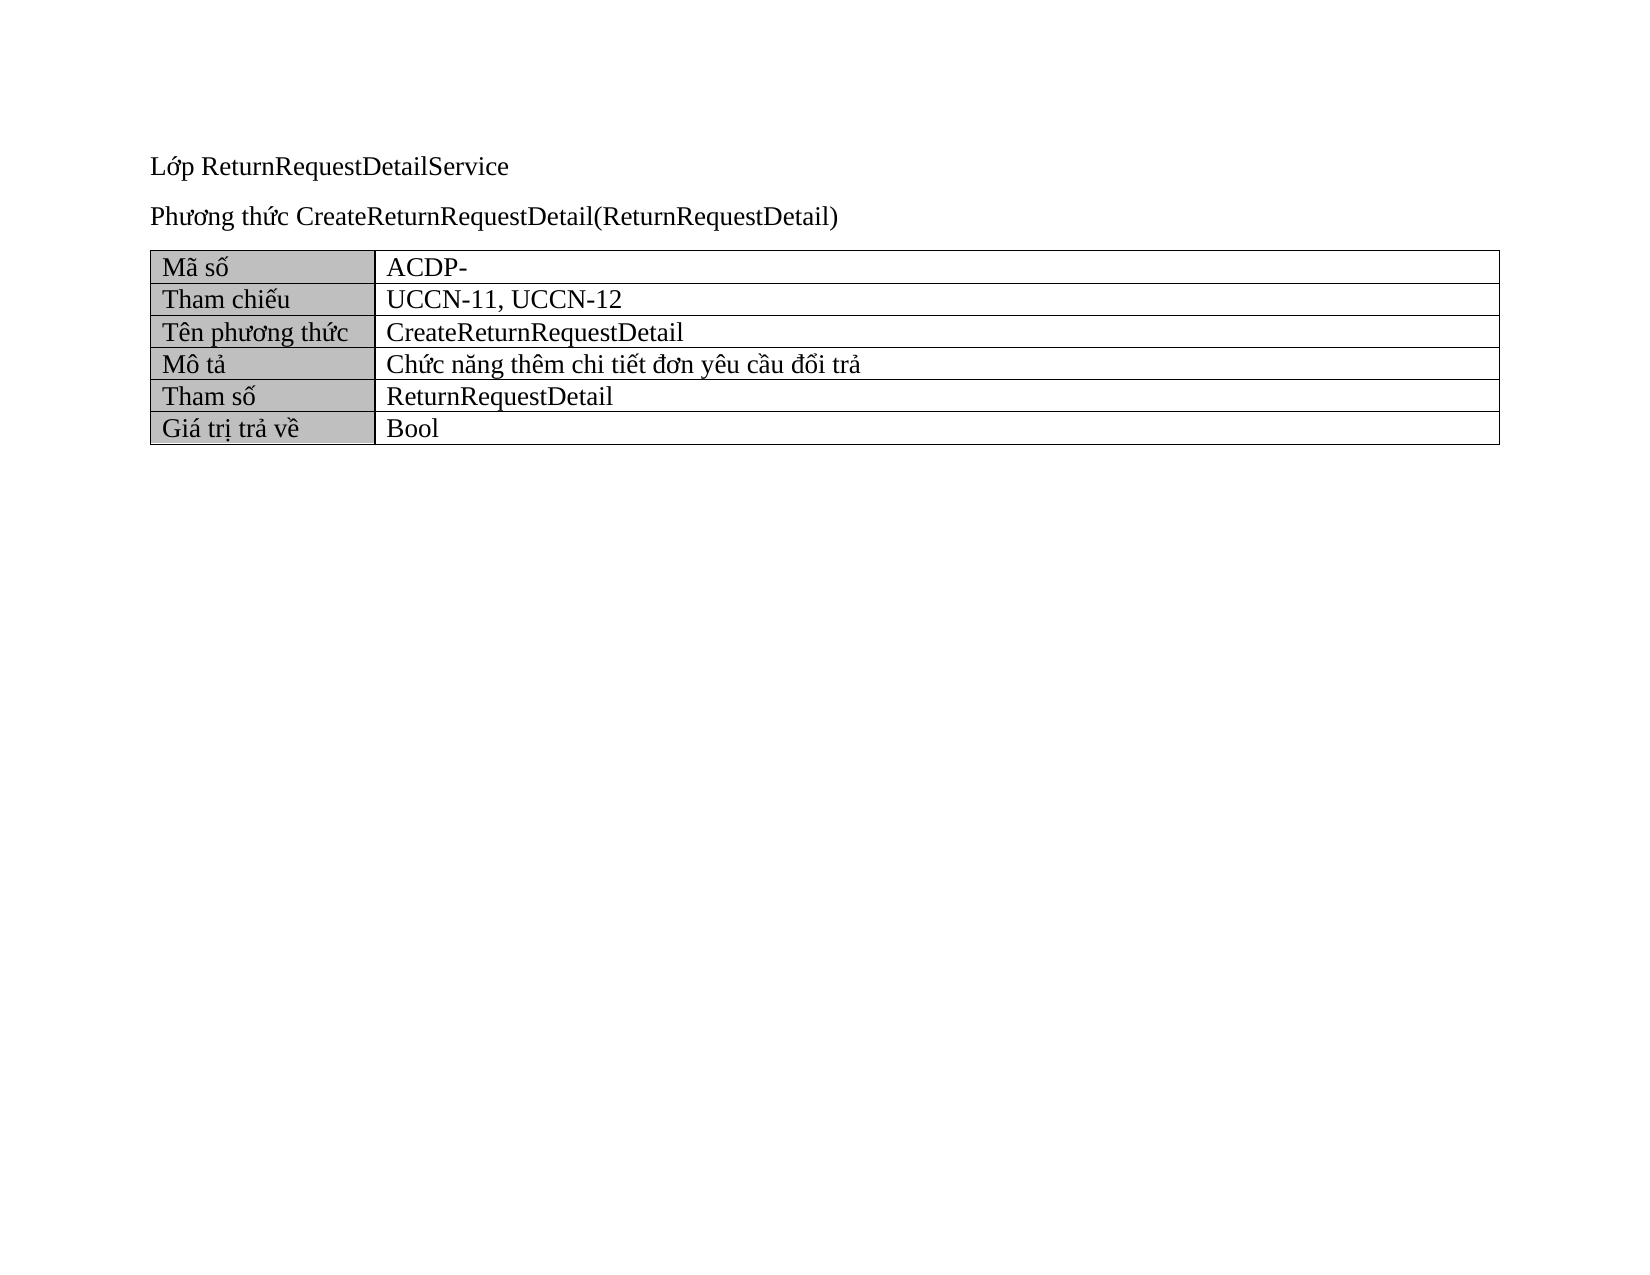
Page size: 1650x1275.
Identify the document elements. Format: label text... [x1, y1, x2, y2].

table_cell UCCN-11, UCCN-12 [376, 284, 1499, 315]
table_cell Tham chiếu [151, 284, 374, 315]
table_cell Mô tả [151, 348, 374, 379]
text Phương thức CreateReturnRequestDetail(ReturnRequestDetail) [150, 200, 1500, 231]
text Lớp ReturnRequestDetailService [150, 150, 1500, 181]
table_header ACDP- [376, 251, 1499, 283]
table_cell Giá trị trả về [151, 412, 374, 443]
table_cell Tên phương thức [151, 316, 374, 347]
table_cell Tham số [151, 380, 374, 411]
table_cell Chức năng thêm chi tiết đơn yêu cầu đổi trả [376, 348, 1499, 379]
table_header Mã số [151, 251, 374, 283]
table_cell Bool [376, 412, 1499, 443]
table_cell CreateReturnRequestDetail [376, 316, 1499, 347]
table_cell ReturnRequestDetail [376, 380, 1499, 411]
